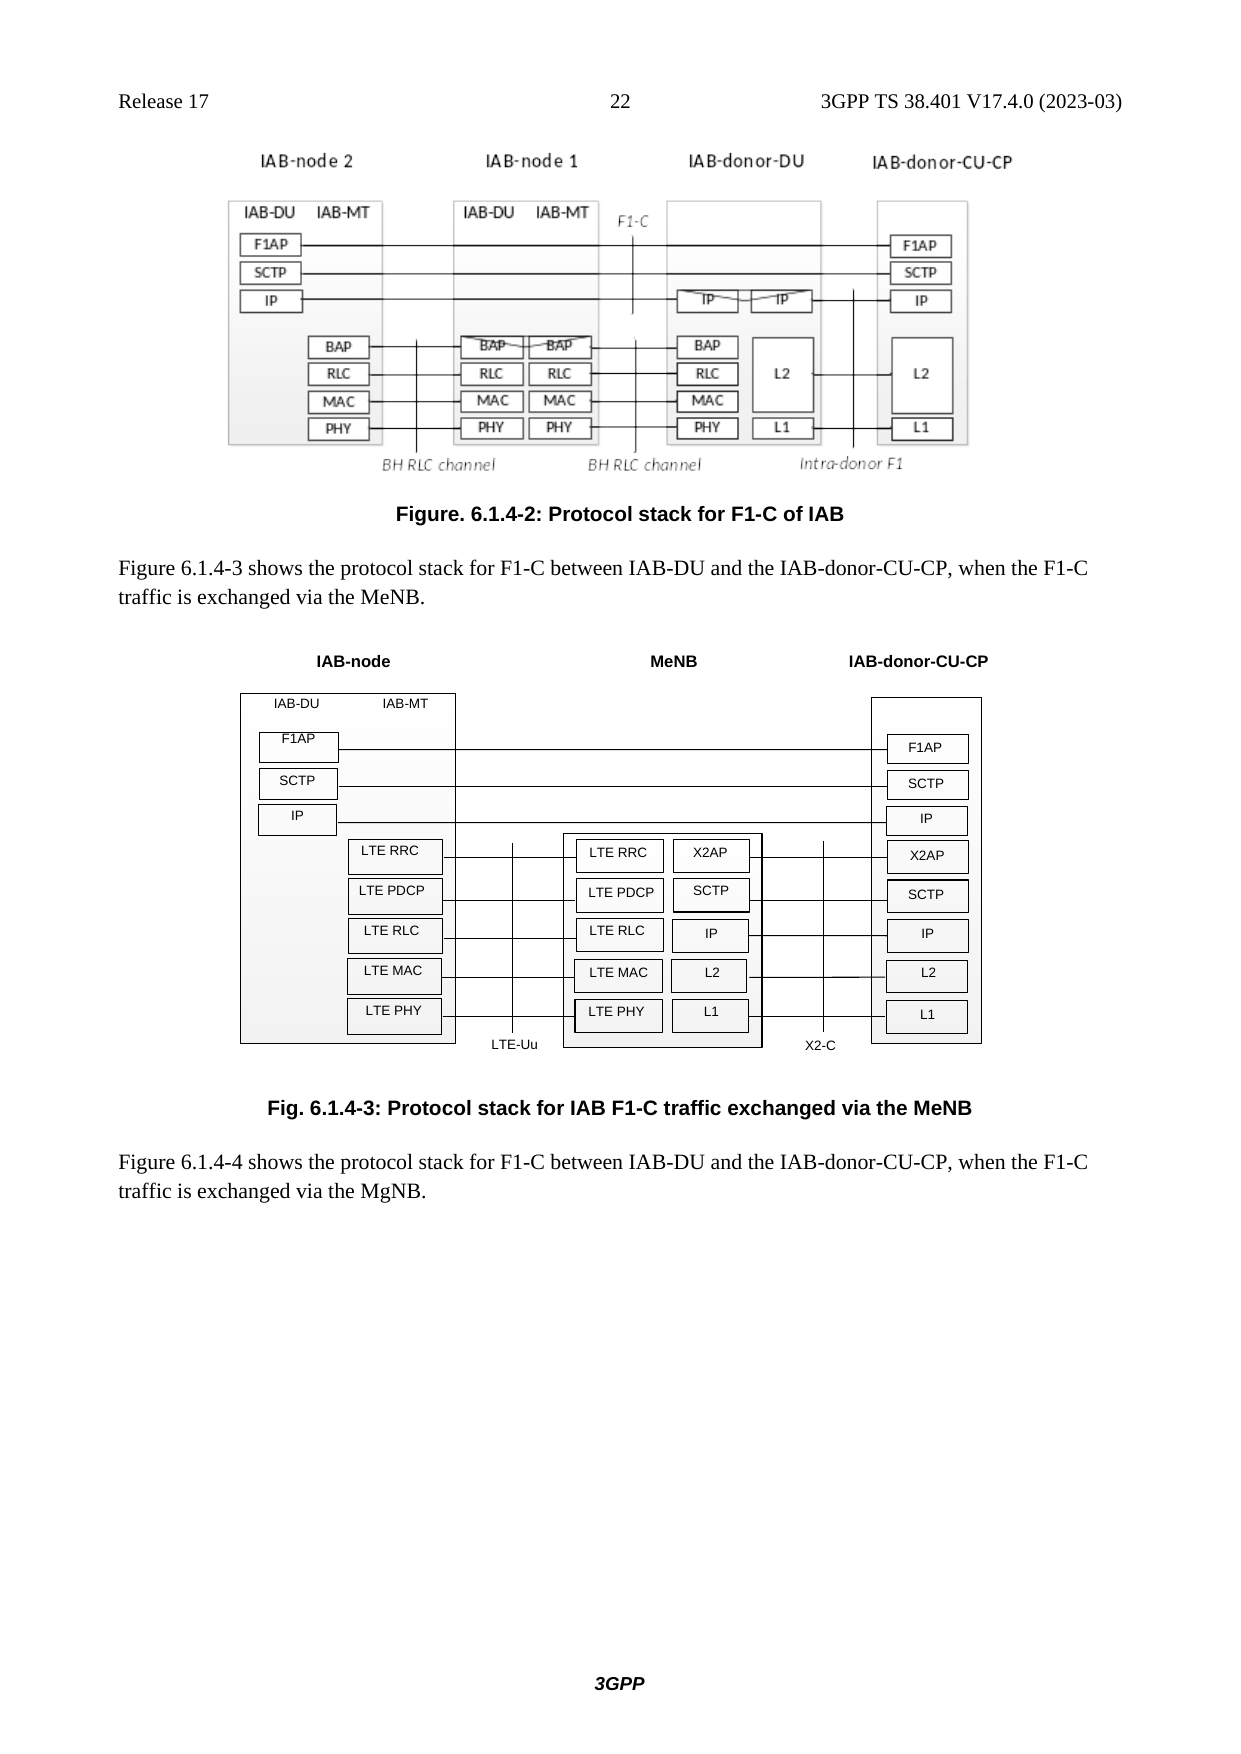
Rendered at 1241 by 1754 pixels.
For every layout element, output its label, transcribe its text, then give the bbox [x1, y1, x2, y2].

text Figure. 6.1.4-2: Protocol stack for F1-C of IAB [118, 502, 1122, 526]
text Figure 6.1.4-3 shows the protocol stack for F1-C between IAB-DU and the IAB-donor-CU-CP, when the F1-C traffic is exchanged via the MeNB. [118, 555, 1122, 609]
text Fig. 6.1.4-3: Protocol stack for IAB F1-C traffic exchanged via the MeNB [118, 1096, 1122, 1120]
text Figure 6.1.4-4 shows the protocol stack for F1-C between IAB-DU and the IAB-donor-CU-CP, when the F1-C traffic is exchanged via the MgNB. [118, 1149, 1122, 1203]
